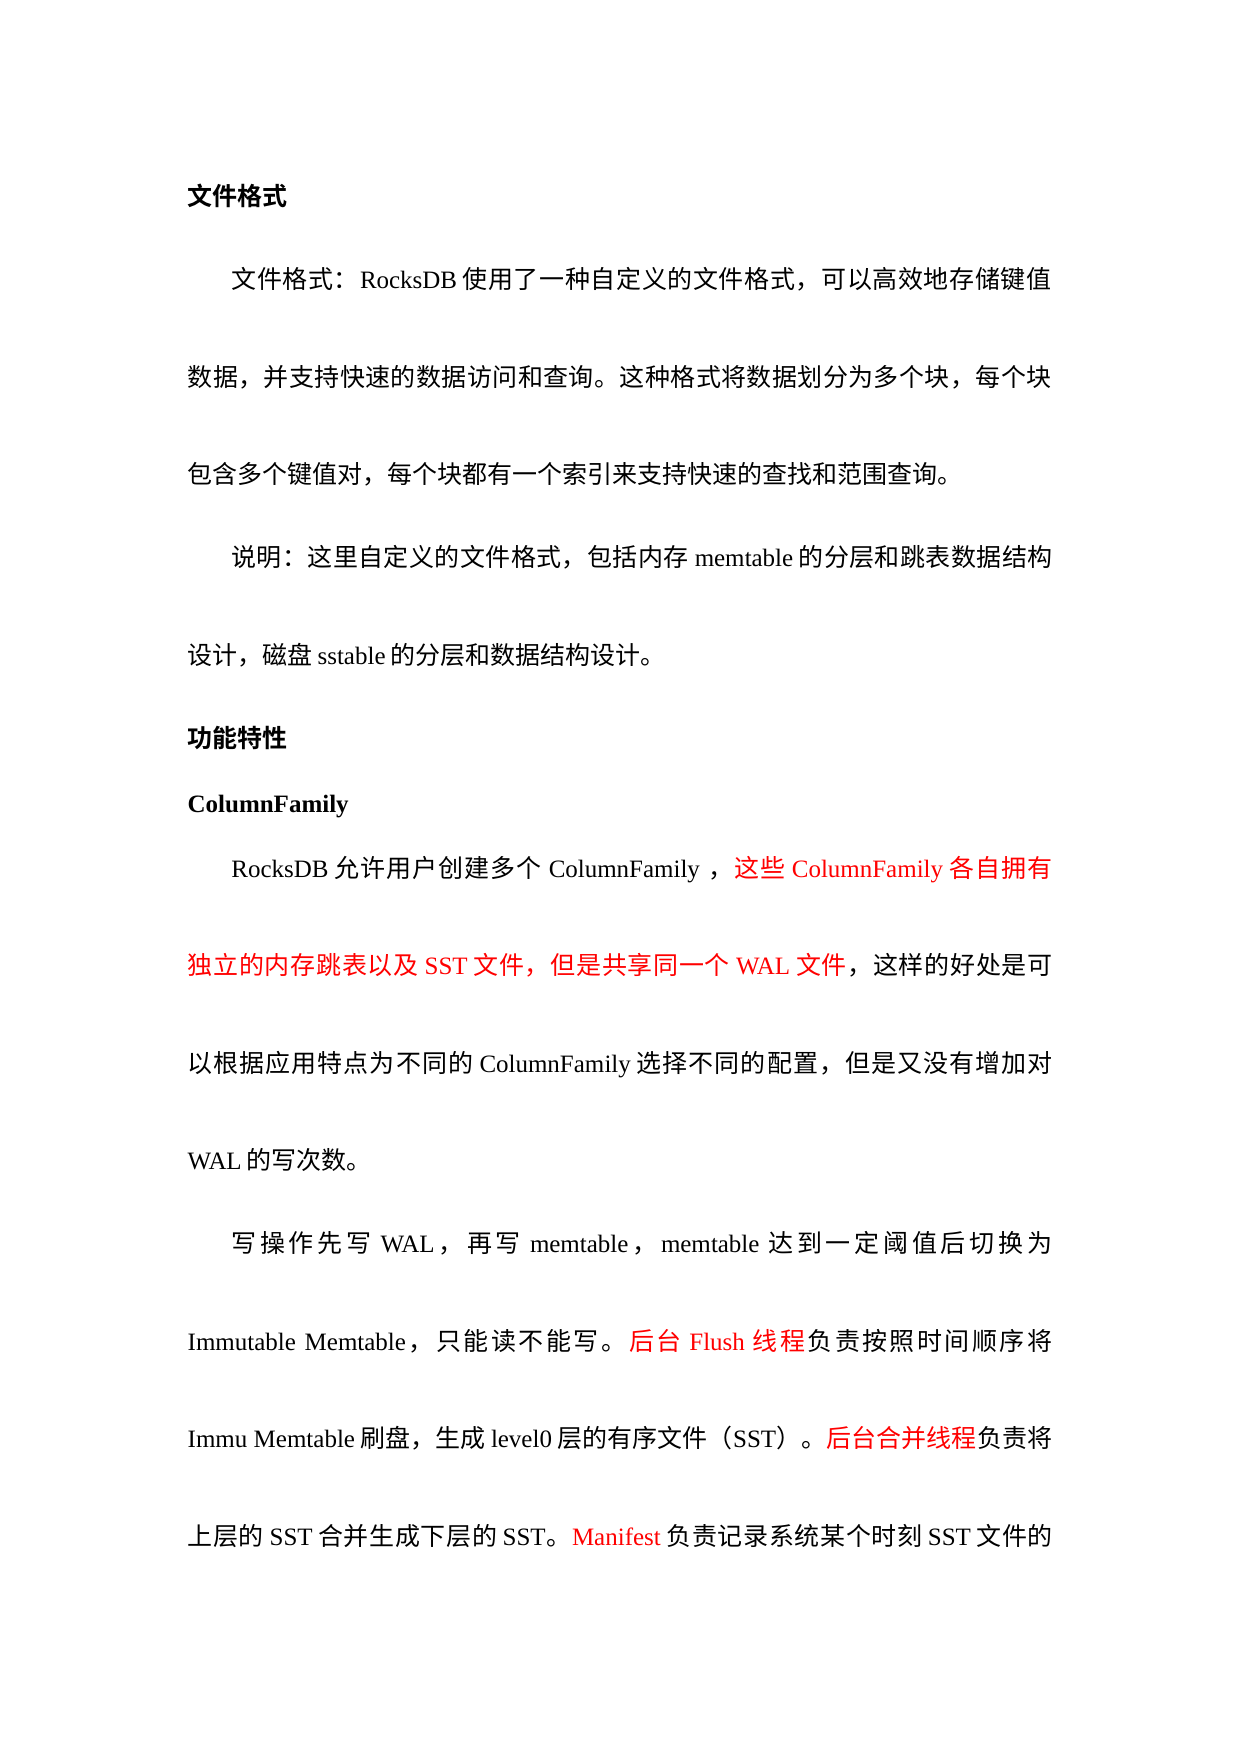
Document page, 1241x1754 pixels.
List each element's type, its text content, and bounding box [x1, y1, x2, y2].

subtitle 文件格式 [187, 162, 1053, 227]
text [187, 1209, 1053, 1567]
subtitle 功能特性 [187, 704, 1053, 769]
subtitle ColumnFamily [187, 787, 1053, 819]
text 说明：这里自定义的文件格式，包括内存memtable的分层和跳表数据结构设计，磁盘sstable的分层和数据结构设计。 [187, 523, 1053, 686]
text 文件格式：RocksDB使用了一种自定义的文件格式，可以高效地存储键值数据，并支持快速的数据访问和查询。这种格式将数据划分为多个块，每个块包含多个键值对，每个块都有一个索引来支持快速的查找和范围查询。 [187, 245, 1053, 505]
text RocksDB允许用户创建多个ColumnFamily ，这些ColumnFamily各自拥有独立的内存跳表以及SST文件，但是共享同一个WAL文件，这样的好处是可以根据应用特点为不同的ColumnFamily选择不同的配置，但是又没有增加对WAL的写次数。 [187, 834, 1053, 1191]
